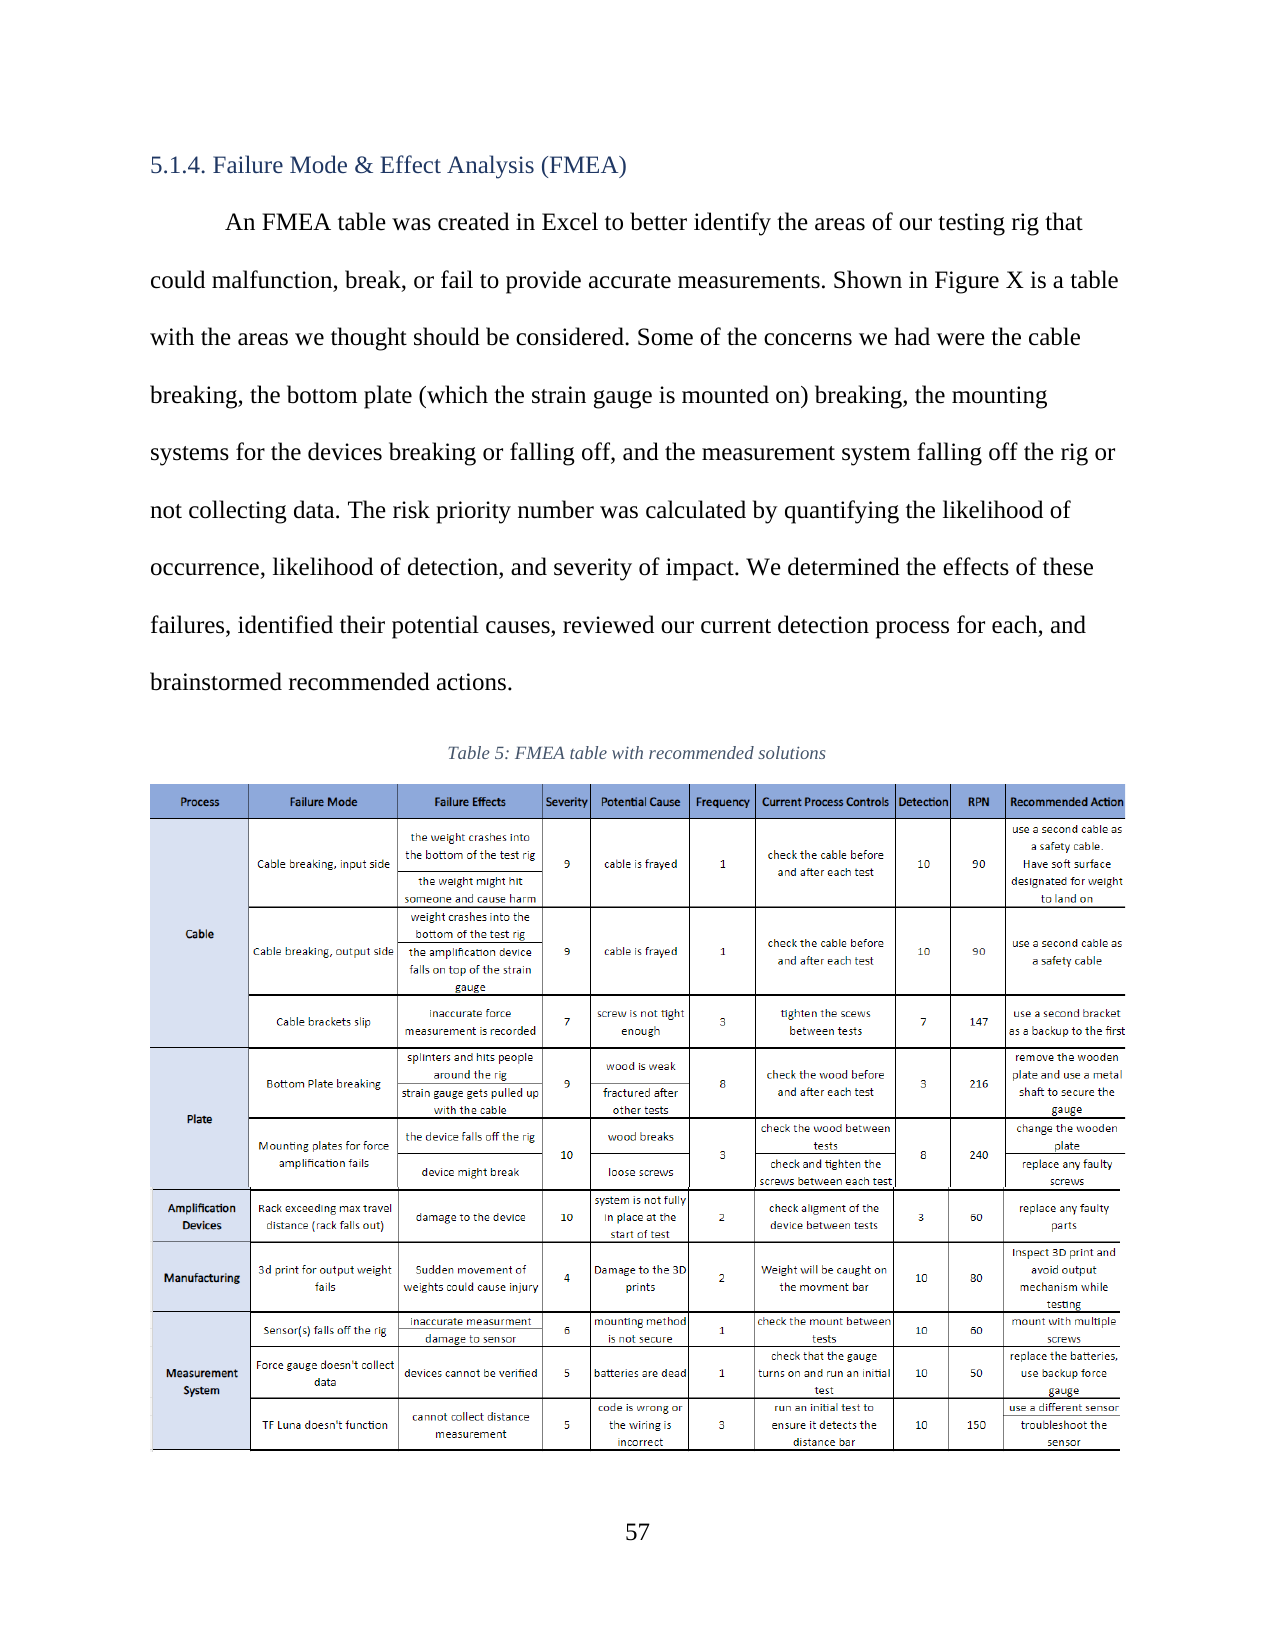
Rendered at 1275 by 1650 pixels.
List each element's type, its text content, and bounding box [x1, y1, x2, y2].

subtitle 5.1.4. Failure Mode & Effect Analysis (FMEA) [150, 150, 1125, 179]
text Table 5: FMEA table with recommended solutions [150, 742, 1125, 763]
text An FMEA table was created in Excel to better identify the areas of our testing rig that could malfunction, break, or fail to provide accurate measurements. Shown in Figure X is a table with the areas we thought should be considered. Some of the concerns we had were the cable breaking, the bottom plate (which the strain gauge is mounted on) breaking, the mounting systems for the devices breaking or falling off, and the measurement system falling off the rig or not collecting data. The risk priority number was calculated by quantifying the likelihood of occurrence, likelihood of detection, and severity of impact. We determined the effects of these failures, identified their potential causes, reviewed our current detection process for each, and brainstormed recommended actions. [150, 207, 1125, 696]
picture [150, 784, 1125, 1452]
